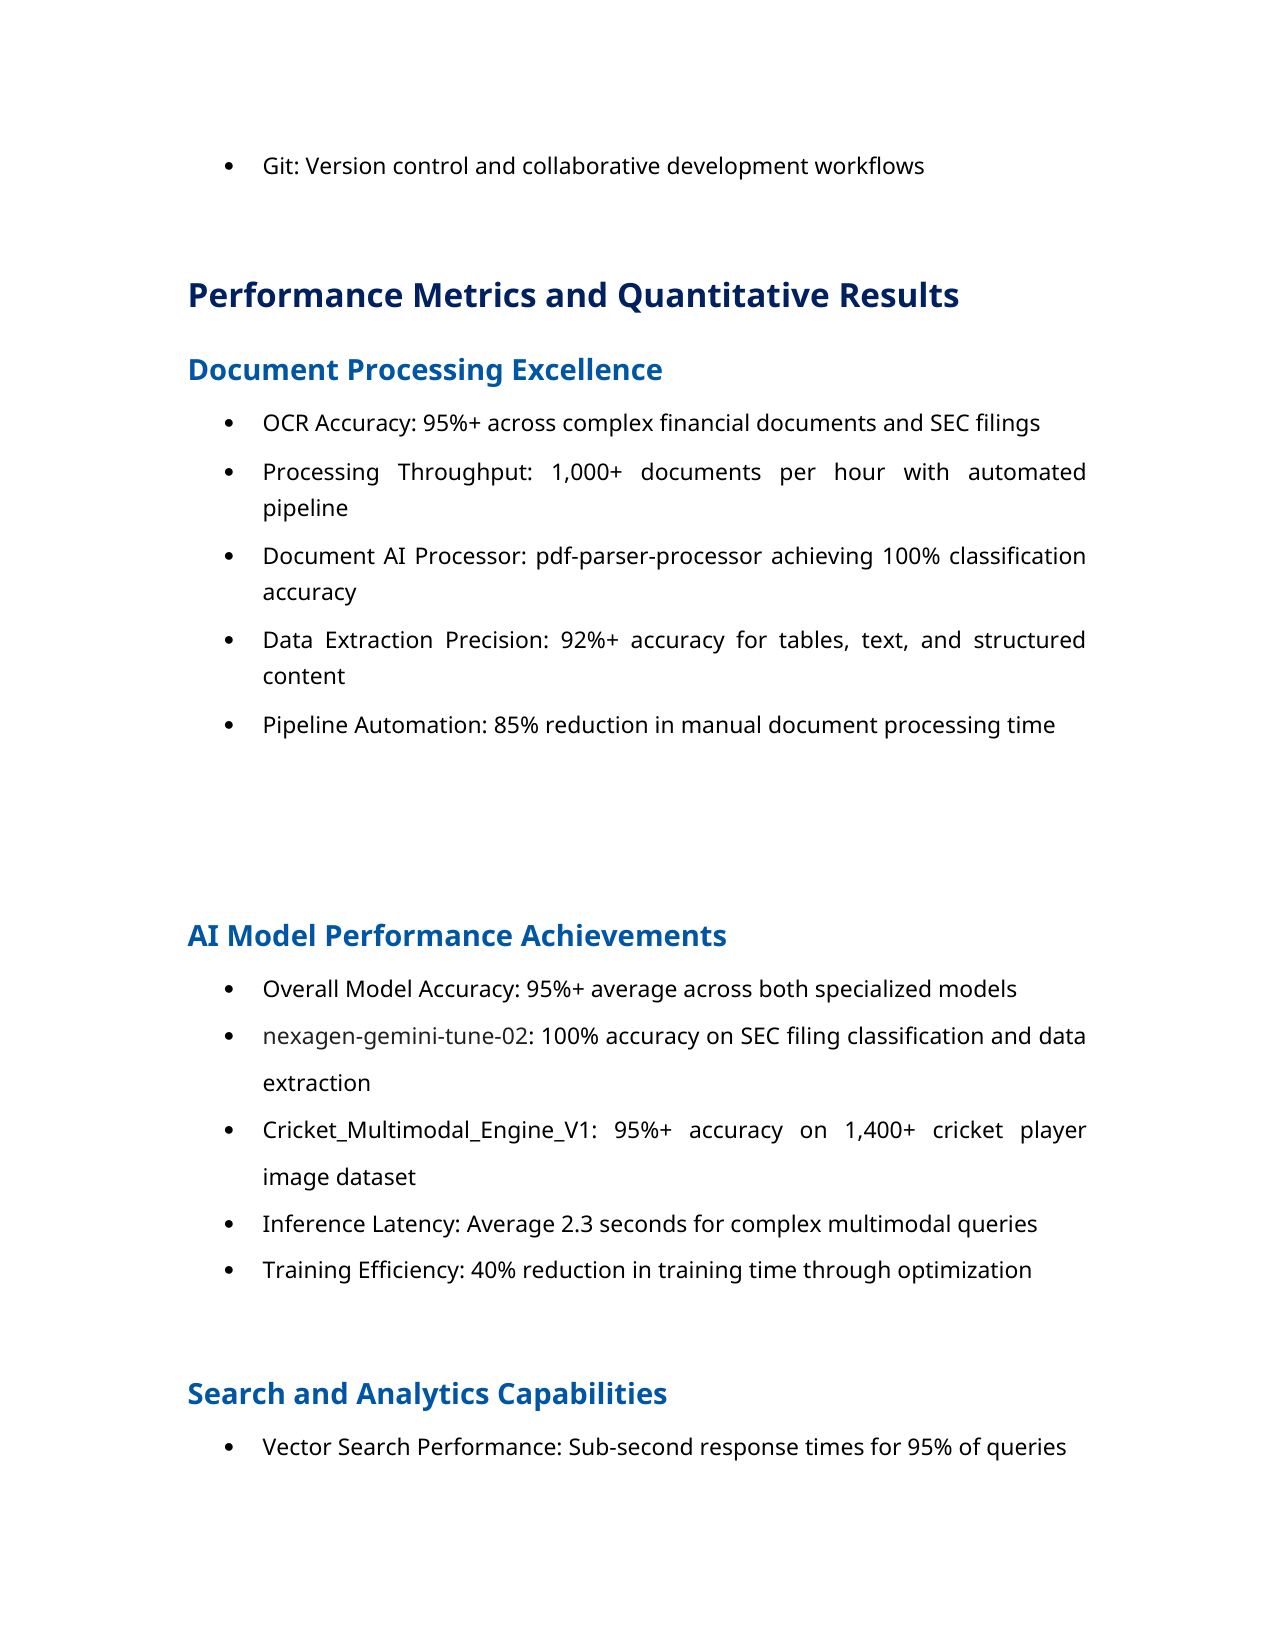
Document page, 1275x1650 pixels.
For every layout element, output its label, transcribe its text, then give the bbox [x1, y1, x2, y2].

list OCR Accuracy: 95%+ across complex financial documents and SEC filings [225, 407, 1087, 438]
subtitle Document Processing Excellence [187, 349, 1087, 389]
subtitle AI Model Performance Achievements [187, 915, 1087, 955]
list Vector Search Performance: Sub-second response times for 95% of queries [225, 1431, 1087, 1462]
list Pipeline Automation: 85% reduction in manual document processing time [225, 709, 1087, 740]
list Training Efficiency: 40% reduction in training time through optimization [225, 1254, 1087, 1286]
subtitle Performance Metrics and Quantitative Results [187, 272, 1087, 317]
list nexagen-gemini-tune-02: 100% accuracy on SEC filing classification and data extraction [225, 1020, 1087, 1098]
list Document AI Processor: pdf-parser-processor achieving 100% classification accuracy [225, 540, 1087, 607]
list Data Extraction Precision: 92%+ accuracy for tables, text, and structured content [225, 624, 1087, 692]
subtitle Search and Analytics Capabilities [187, 1373, 1087, 1413]
list Overall Model Accuracy: 95%+ average across both specialized models [225, 973, 1087, 1004]
list Processing Throughput: 1,000+ documents per hour with automated pipeline [225, 456, 1087, 523]
list Git: Version control and collaborative development workflows [225, 150, 1087, 181]
list Inference Latency: Average 2.3 seconds for complex multimodal queries [225, 1207, 1087, 1239]
list Cricket_Multimodal_Engine_V1: 95%+ accuracy on 1,400+ cricket player image dataset [225, 1114, 1087, 1192]
